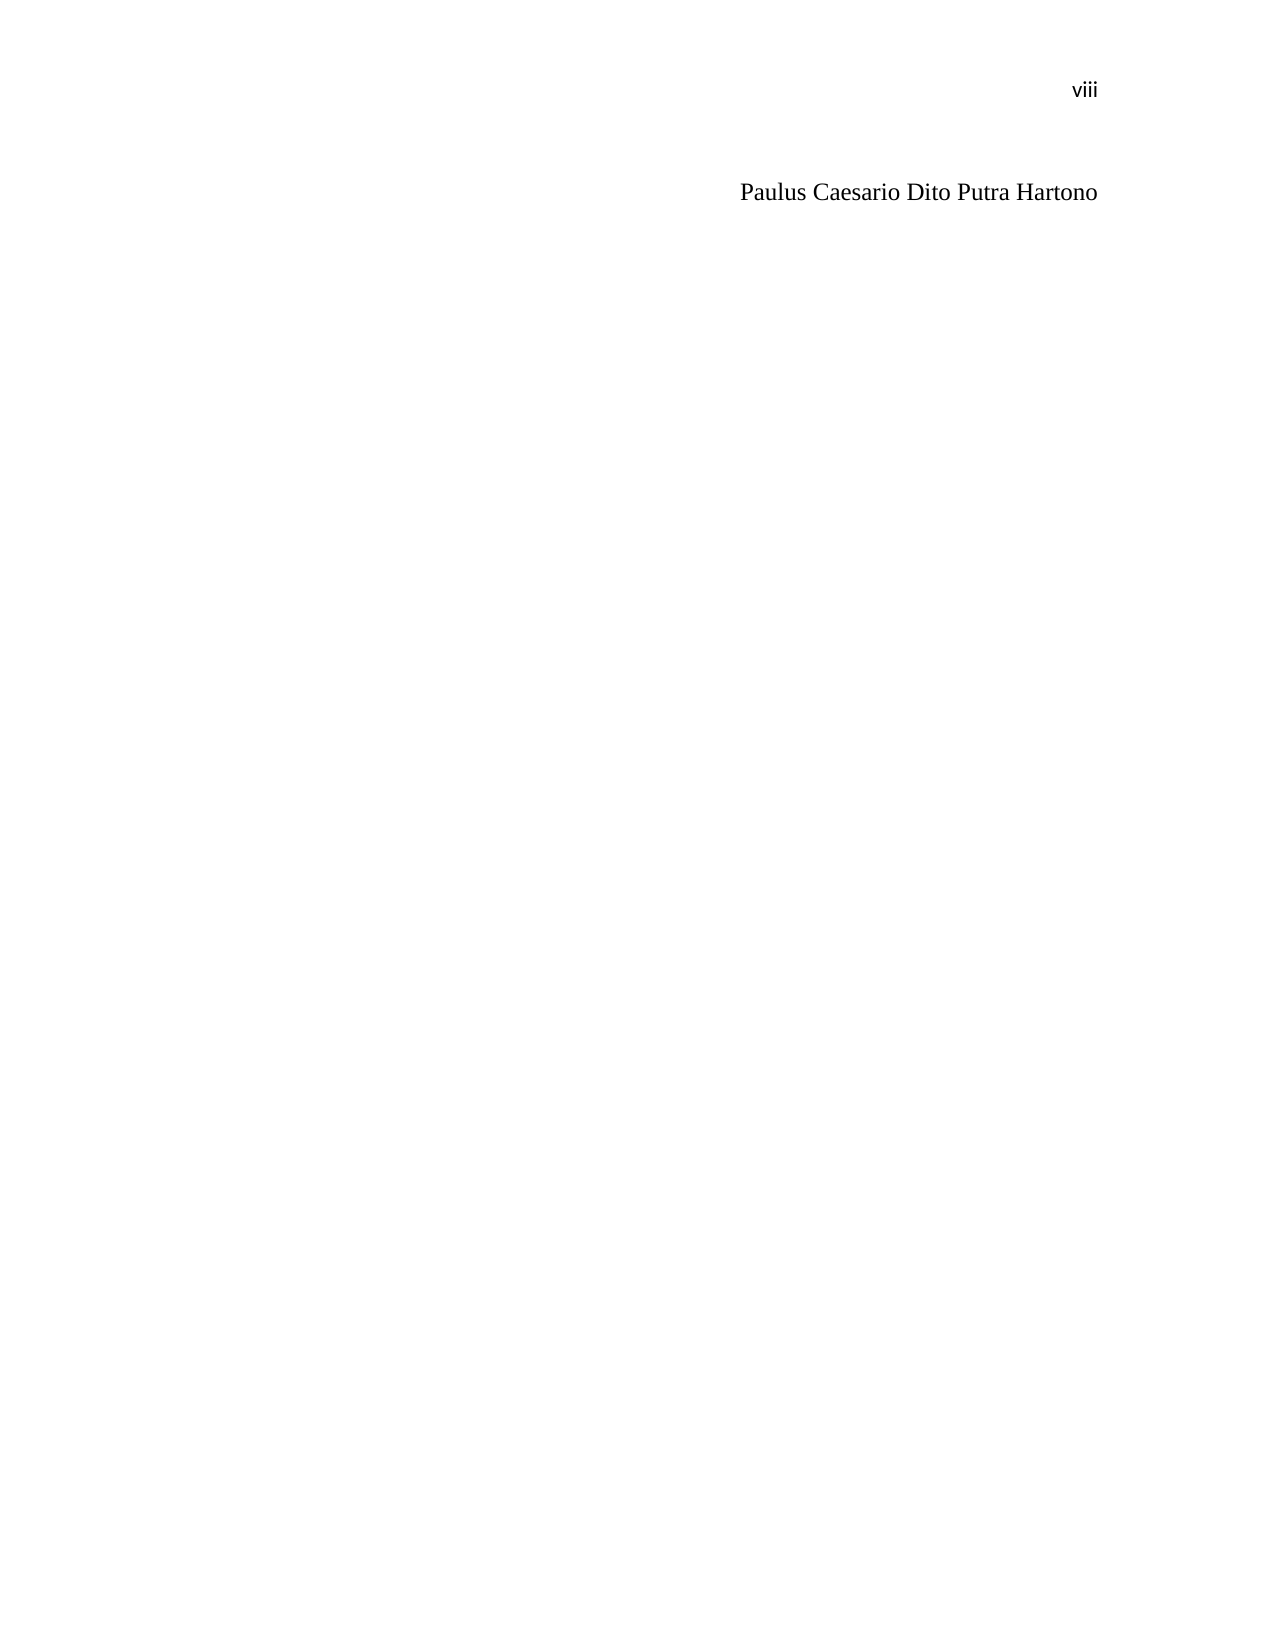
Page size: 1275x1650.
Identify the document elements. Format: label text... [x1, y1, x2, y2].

text Paulus Caesario Dito Putra Hartono [236, 177, 1098, 206]
